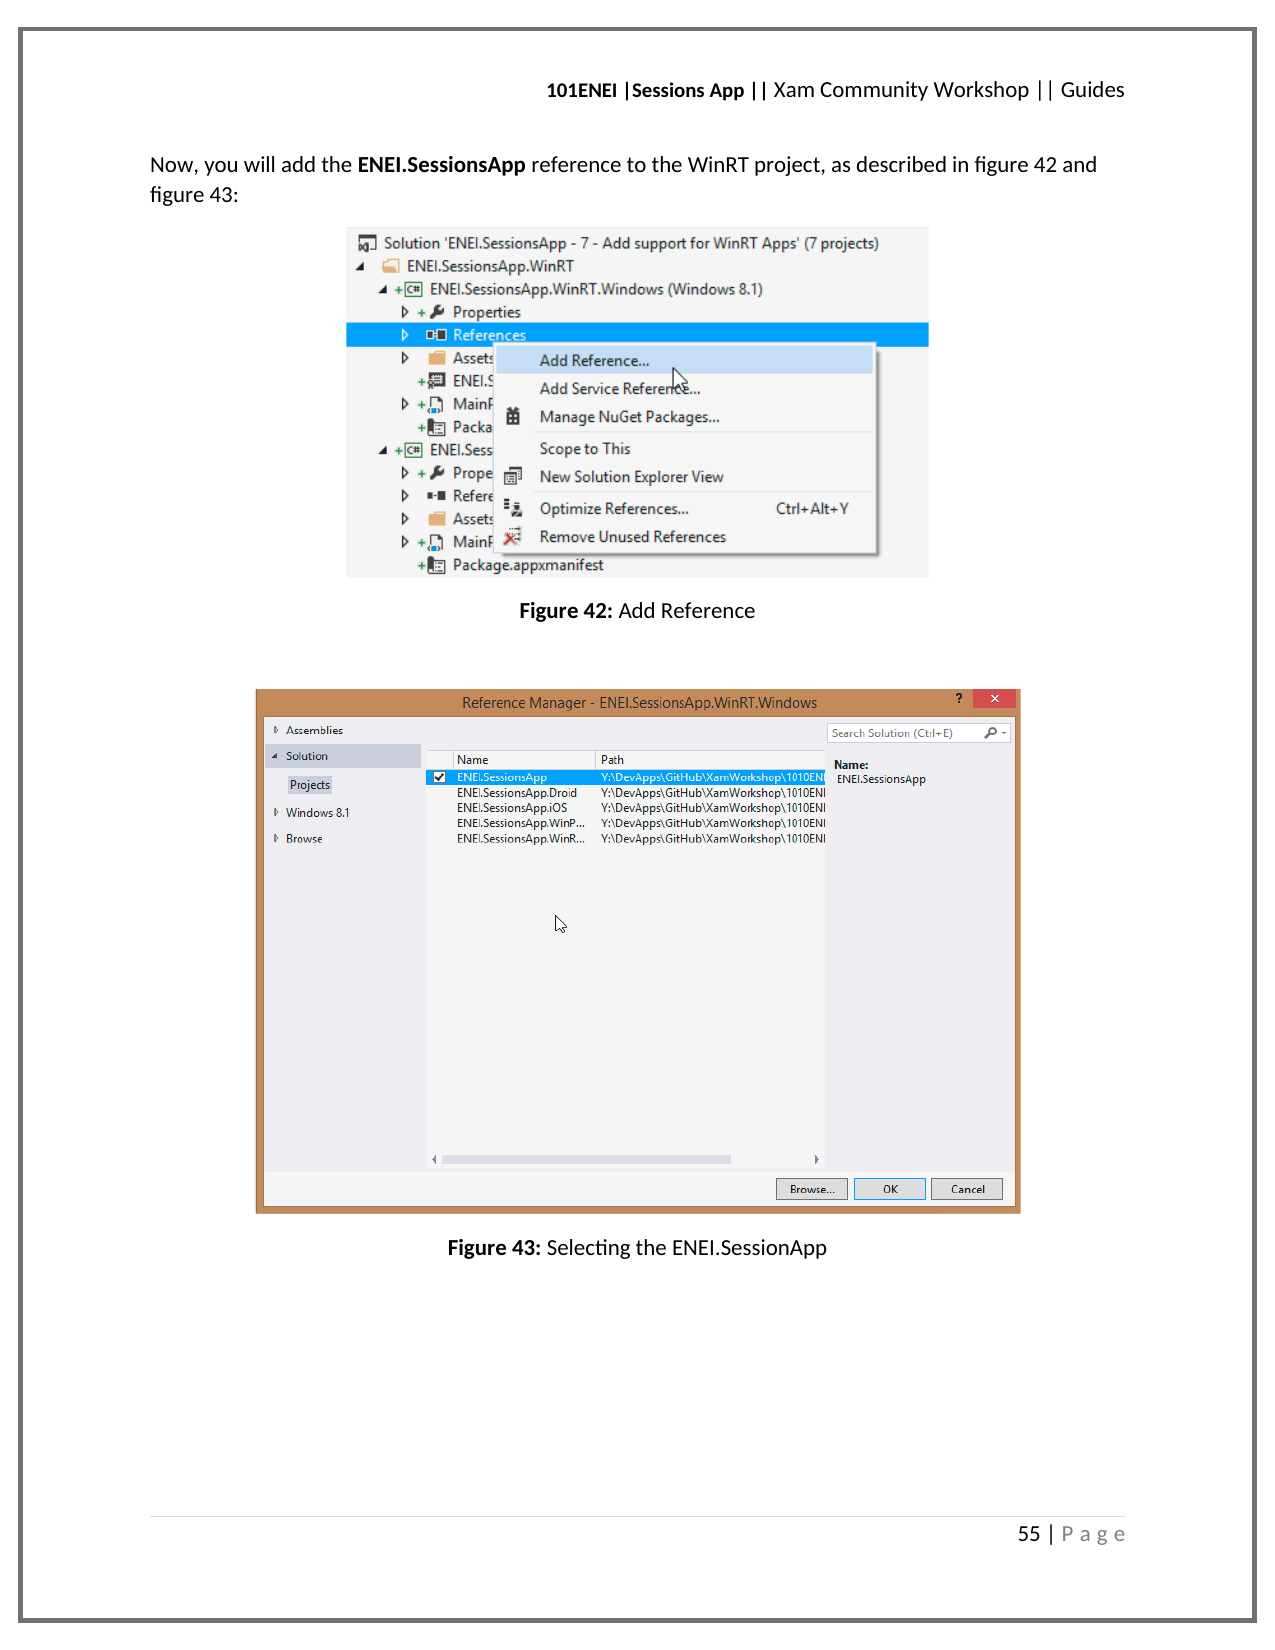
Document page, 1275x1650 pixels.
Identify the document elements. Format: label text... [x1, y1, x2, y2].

text Now, you will add the ENEI.SessionsApp reference to the WinRT project, as described in figure 42 and figure 43: [150, 150, 1125, 209]
picture [254, 689, 1021, 1214]
text Figure 43: Selecting the ENEI.SessionApp [150, 1233, 1125, 1261]
picture [346, 227, 929, 578]
text Figure 42: Add Reference [150, 596, 1125, 624]
